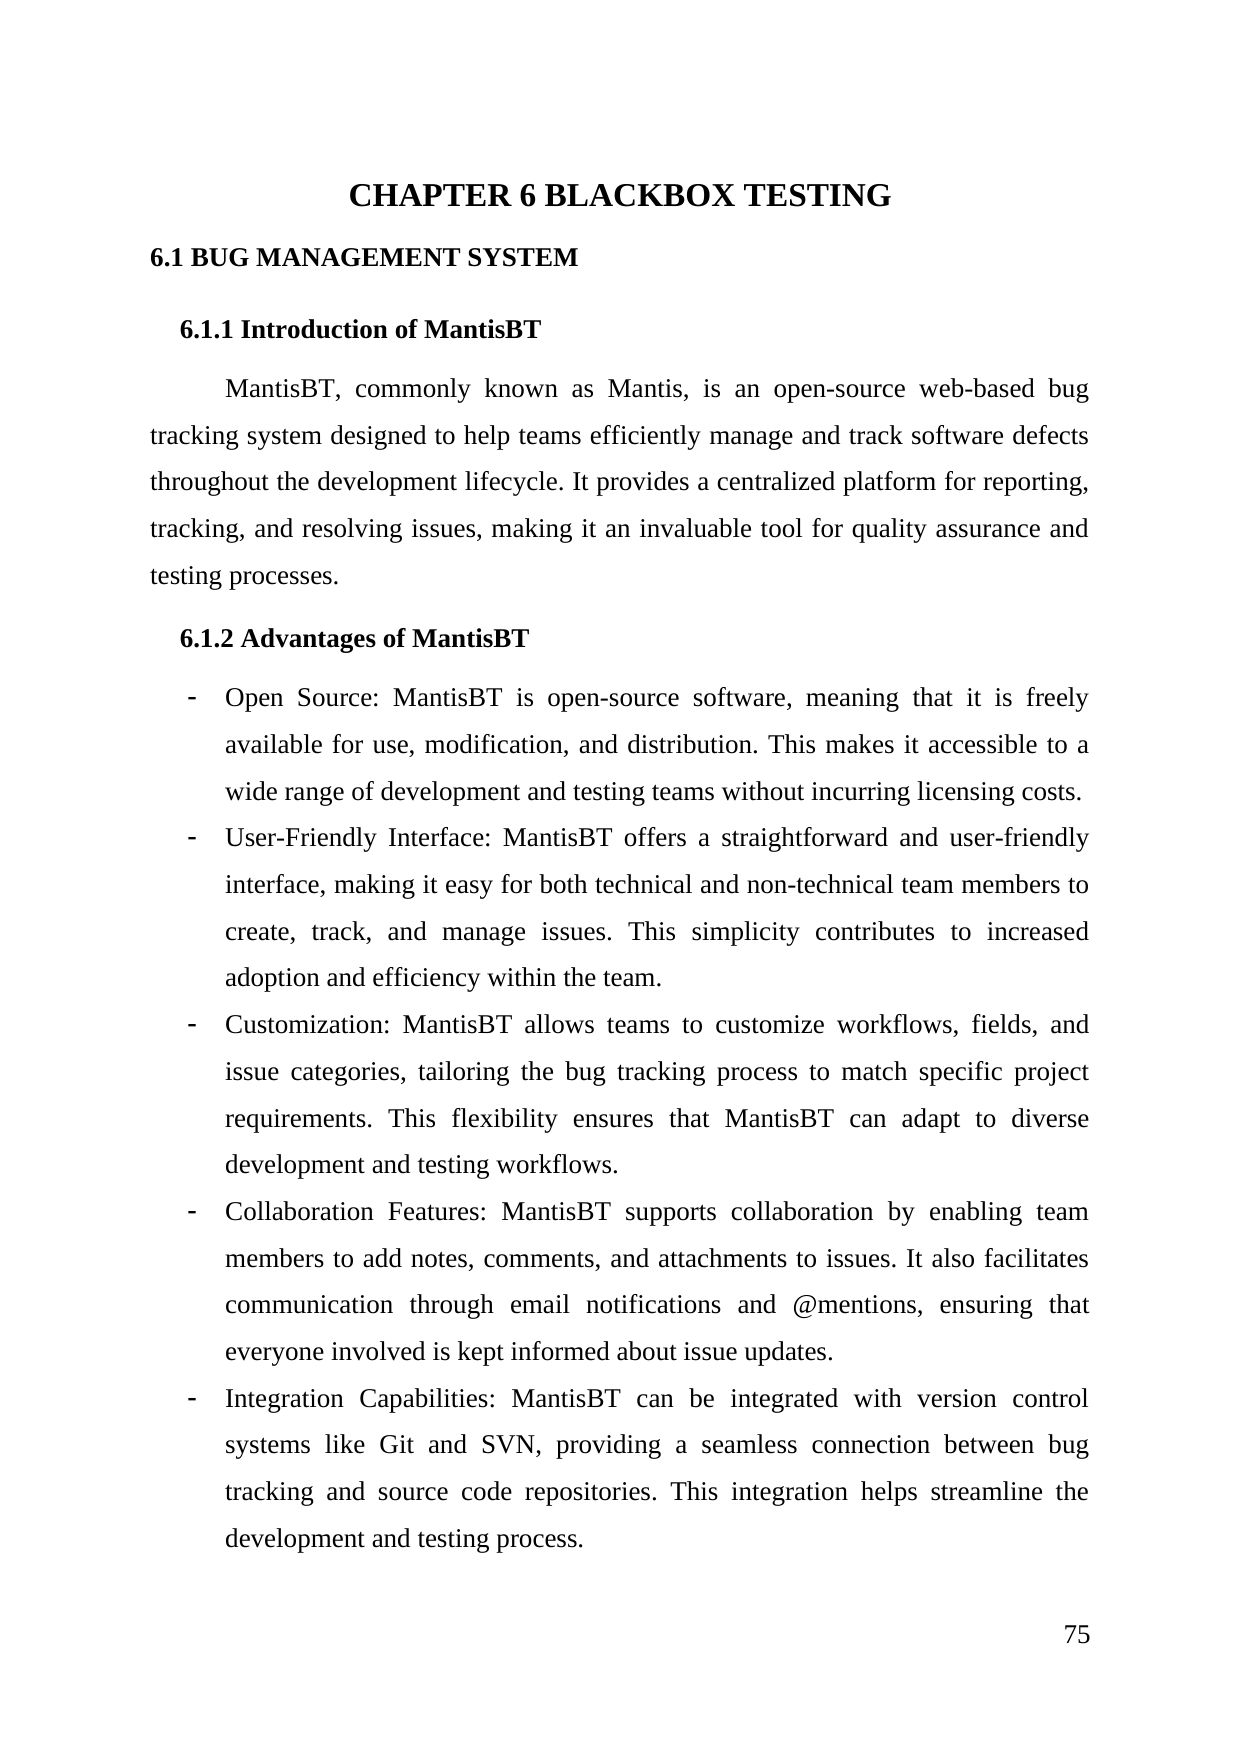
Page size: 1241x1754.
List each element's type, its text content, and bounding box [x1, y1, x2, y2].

text MantisBT, commonly known as Mantis, is an open-source web-based bug tracking system designed to help teams efficiently manage and track software defects throughout the development lifecycle. It provides a centralized platform for reporting, tracking, and resolving issues, making it an invaluable tool for quality assurance and testing processes. [150, 372, 1090, 590]
subtitle CHAPTER 6 BLACKBOX TESTING [150, 175, 1090, 213]
list User-Friendly Interface: MantisBT offers a straightforward and user-friendly interface, making it easy for both technical and non-technical team members to create, track, and manage issues. This simplicity contributes to increased adoption and efficiency within the team. [187, 821, 1090, 993]
list Open Source: MantisBT is open-source software, meaning that it is freely available for use, modification, and distribution. This makes it accessible to a wide range of development and testing teams without incurring licensing costs. [187, 681, 1090, 806]
list Integration Capabilities: MantisBT can be integrated with version control systems like Git and SVN, providing a seamless connection between bug tracking and source code repositories. This integration helps streamline the development and testing process. [187, 1382, 1090, 1553]
subtitle 6.1.1 Introduction of MantisBT [179, 313, 1090, 344]
list Customization: MantisBT allows teams to customize workflows, fields, and issue categories, tailoring the bug tracking process to match specific project requirements. This flexibility ensures that MantisBT can adapt to diverse development and testing workflows. [187, 1008, 1090, 1179]
subtitle 6.1 BUG MANAGEMENT SYSTEM [150, 241, 1090, 272]
list Collaboration Features: MantisBT supports collaboration by enabling team members to add notes, comments, and attachments to issues. It also facilitates communication through email notifications and @mentions, ensuring that everyone involved is kept informed about issue updates. [187, 1195, 1090, 1366]
subtitle 6.1.2 Advantages of MantisBT [179, 622, 1090, 653]
